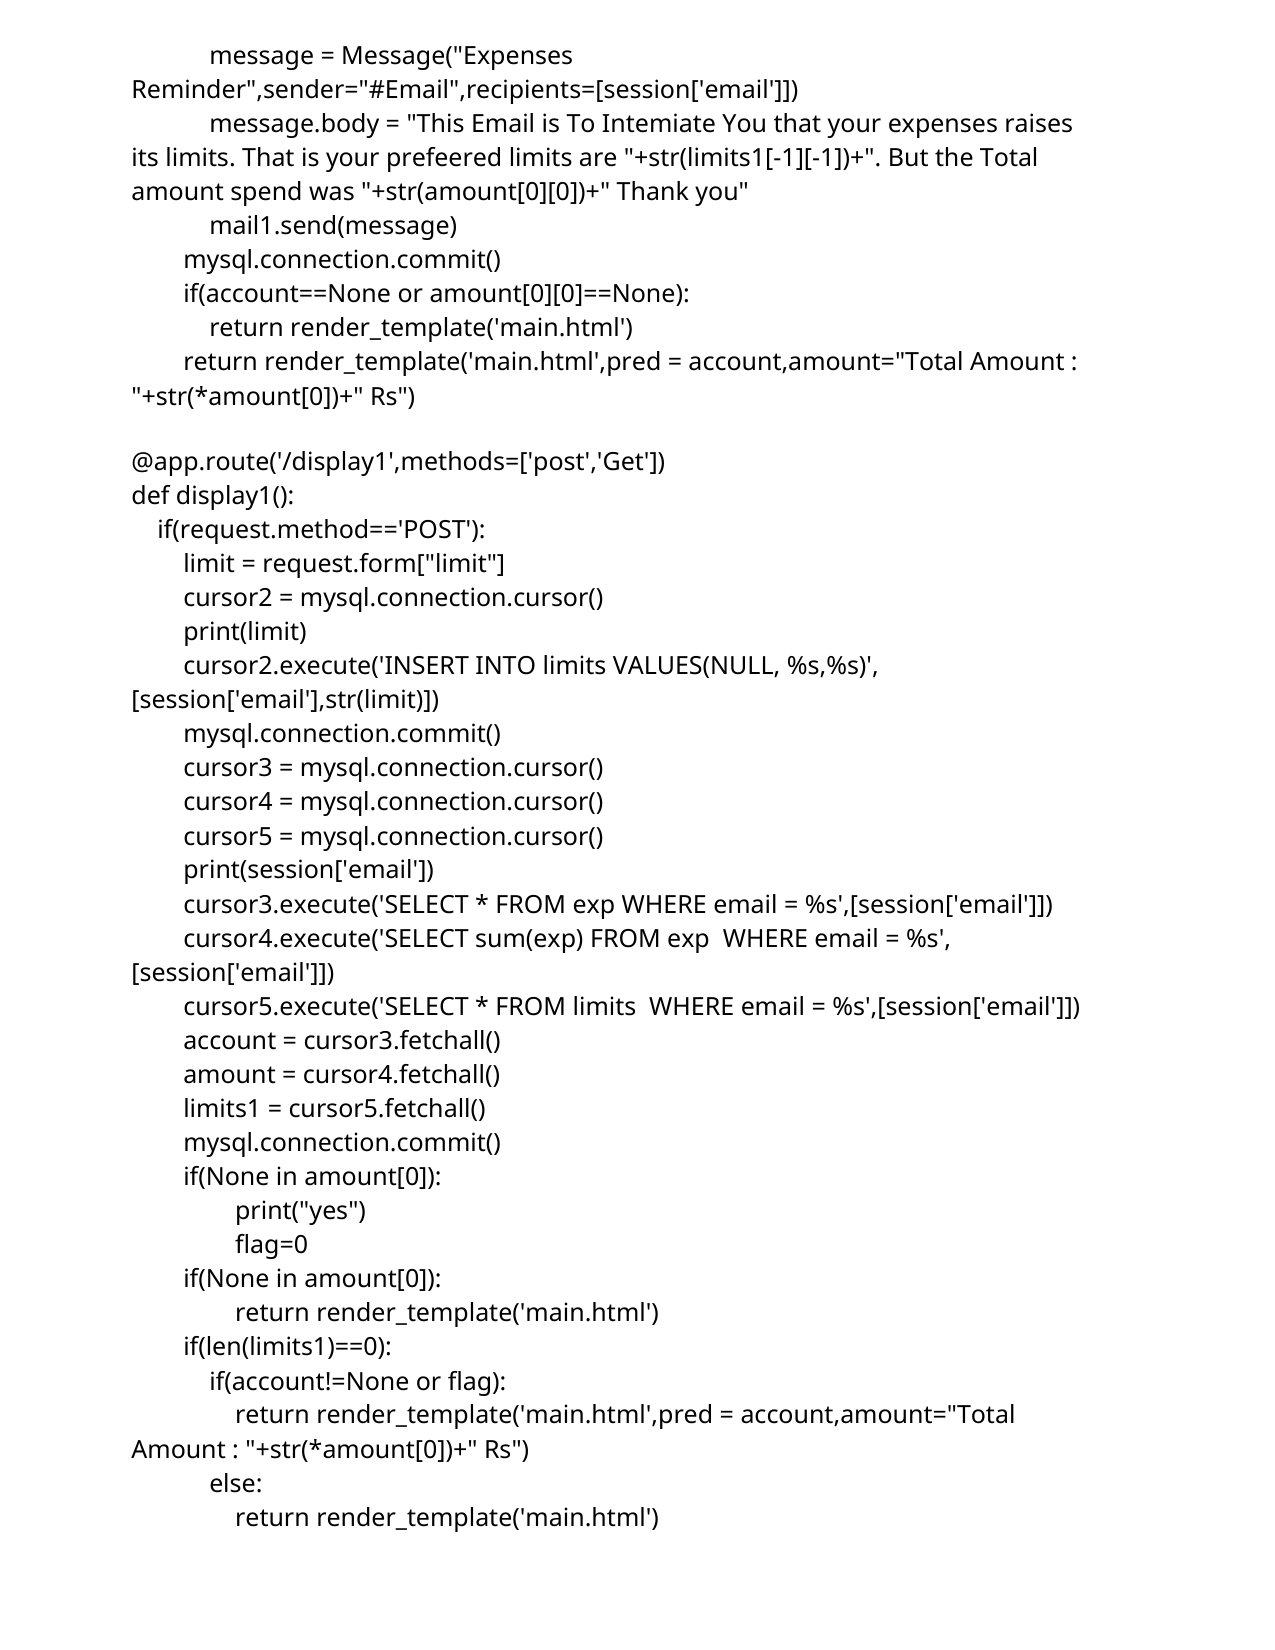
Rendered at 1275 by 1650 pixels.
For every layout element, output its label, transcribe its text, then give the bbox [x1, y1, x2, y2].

text if(account==None or amount[0][0]==None): [131, 276, 1106, 310]
text mysql.connection.commit() [131, 1125, 1106, 1159]
text cursor5 = mysql.connection.cursor() [131, 818, 1106, 852]
text print(limit) [131, 614, 1106, 648]
text mysql.connection.commit() [131, 716, 1106, 750]
text mysql.connection.commit() [131, 242, 1106, 276]
text return render_template('main.html',pred = account,amount="Total Amount : "+str(*amount[0])+" Rs") [131, 344, 1106, 412]
text cursor4 = mysql.connection.cursor() [131, 784, 1106, 818]
text print("yes") [131, 1193, 1106, 1227]
text if(account!=None or flag): [131, 1363, 1106, 1397]
text cursor2 = mysql.connection.cursor() [131, 580, 1106, 614]
text return render_template('main.html') [131, 1499, 1106, 1533]
text if(None in amount[0]): [131, 1261, 1106, 1295]
text if(request.method=='POST'): [131, 512, 1106, 546]
text message = Message("Expenses Reminder",sender="#Email",recipients=[session['email']]) [131, 37, 1106, 106]
text cursor5.execute('SELECT * FROM limits WHERE email = %s',[session['email']]) [131, 988, 1106, 1022]
text else: [131, 1465, 1106, 1499]
text if(None in amount[0]): [131, 1159, 1106, 1193]
text return render_template('main.html') [131, 310, 1106, 344]
text return render_template('main.html') [131, 1295, 1106, 1329]
text def display1(): [131, 477, 1106, 512]
text cursor3 = mysql.connection.cursor() [131, 750, 1106, 784]
text if(len(limits1)==0): [131, 1329, 1106, 1363]
text limits1 = cursor5.fetchall() [131, 1091, 1106, 1125]
text cursor4.execute('SELECT sum(exp) FROM exp WHERE email = %s',[session['email']]) [131, 920, 1106, 988]
text cursor3.execute('SELECT * FROM exp WHERE email = %s',[session['email']]) [131, 886, 1106, 920]
text account = cursor3.fetchall() [131, 1022, 1106, 1057]
text cursor2.execute('INSERT INTO limits VALUES(NULL, %s,%s)',[session['email'],str(limit)]) [131, 648, 1106, 716]
text message.body = "This Email is To Intemiate You that your expenses raises its limits. That is your prefeered limits are "+str(limits1[-1][-1])+". But the Total amount spend was "+str(amount[0][0])+" Thank you" [131, 106, 1106, 208]
text flag=0 [131, 1227, 1106, 1261]
text return render_template('main.html',pred = account,amount="Total Amount : "+str(*amount[0])+" Rs") [131, 1397, 1106, 1465]
text mail1.send(message) [131, 208, 1106, 242]
text limit = request.form["limit"] [131, 546, 1106, 580]
text print(session['email']) [131, 852, 1106, 886]
text amount = cursor4.fetchall() [131, 1057, 1106, 1091]
text @app.route('/display1',methods=['post','Get']) [131, 443, 1106, 477]
